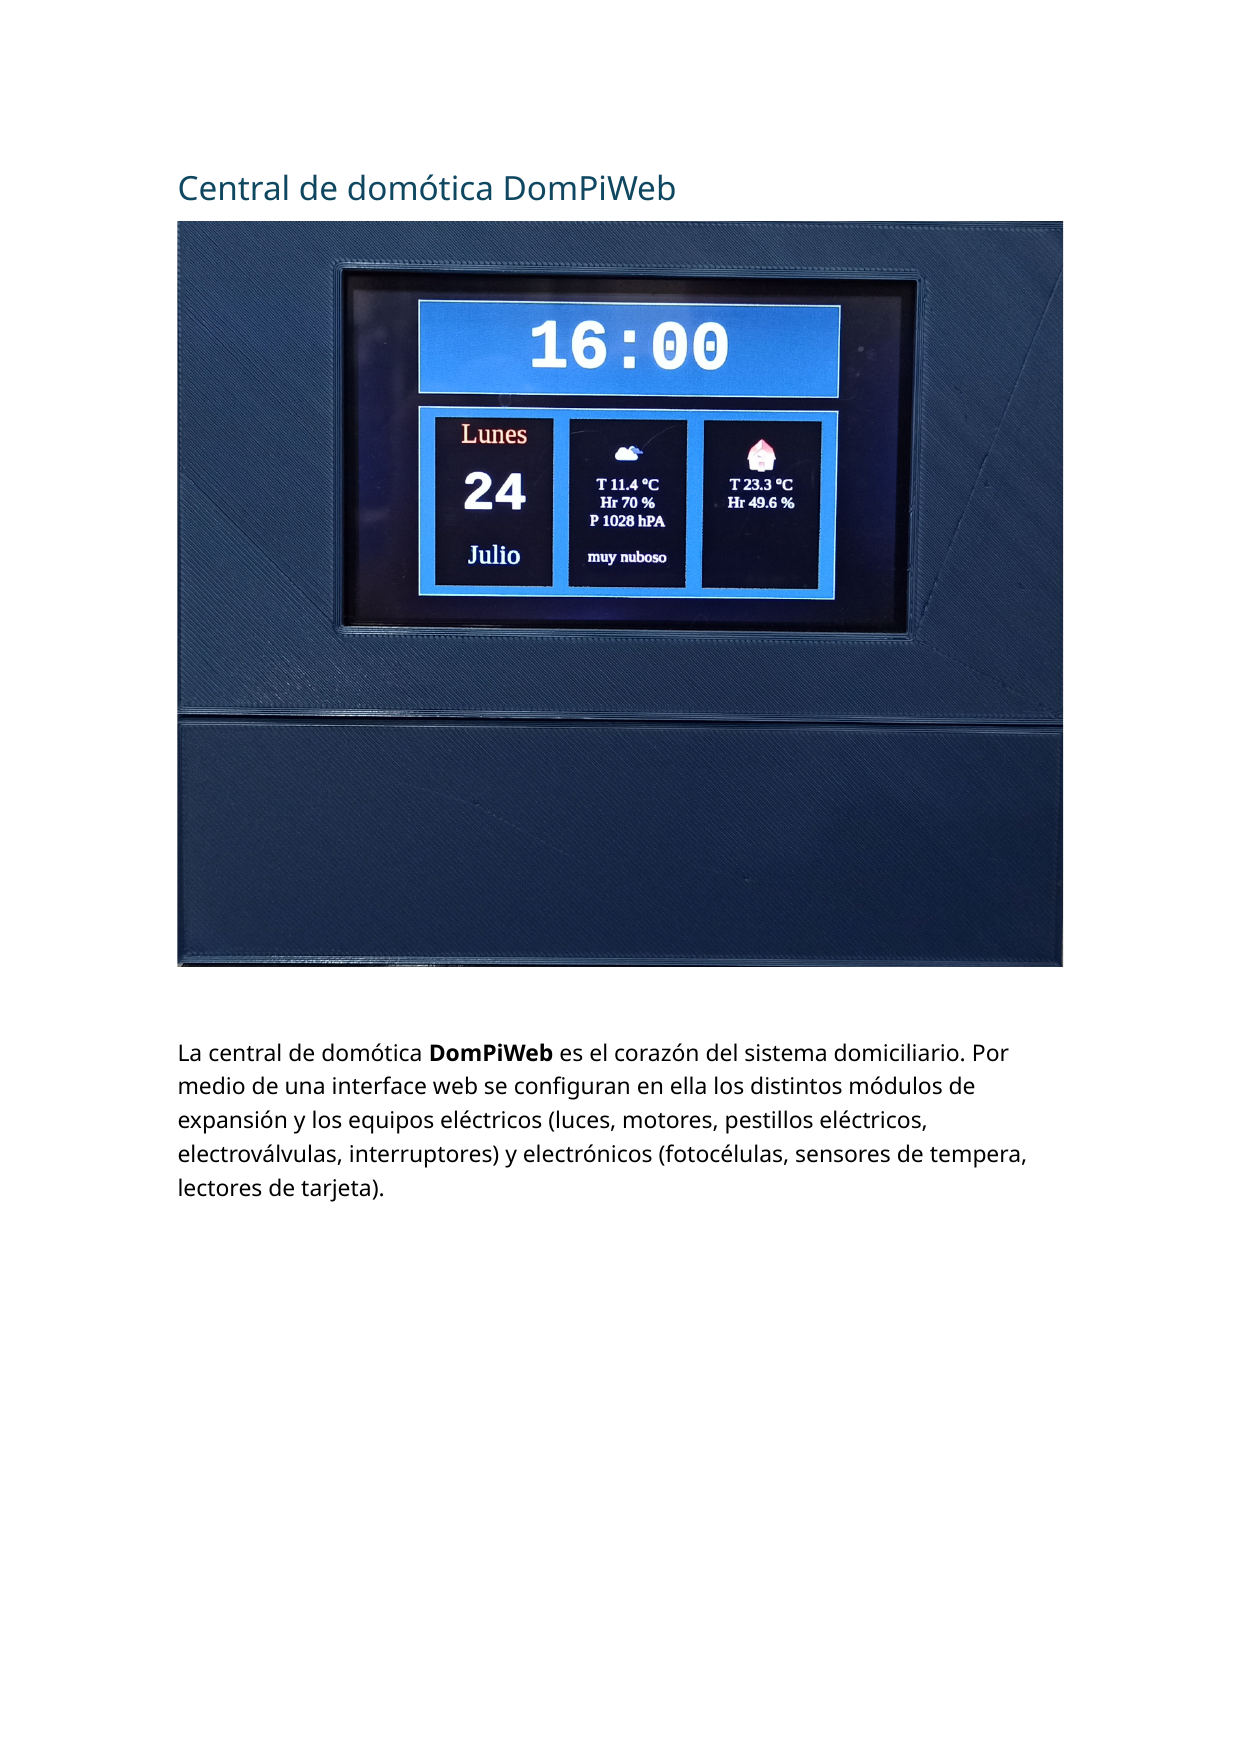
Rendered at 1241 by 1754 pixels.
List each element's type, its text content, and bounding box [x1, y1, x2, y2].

subtitle Central de domótica DomPiWeb [177, 164, 1063, 210]
picture [177, 221, 1064, 967]
text La central de domótica DomPiWeb es el corazón del sistema domiciliario. Por medio de una interface web se configuran en ella los distintos módulos de expansión y los equipos eléctricos (luces, motores, pestillos eléctricos, electroválvulas, interruptores) y electrónicos (fotocélulas, sensores de tempera, lectores de tarjeta). [177, 1036, 1063, 1203]
